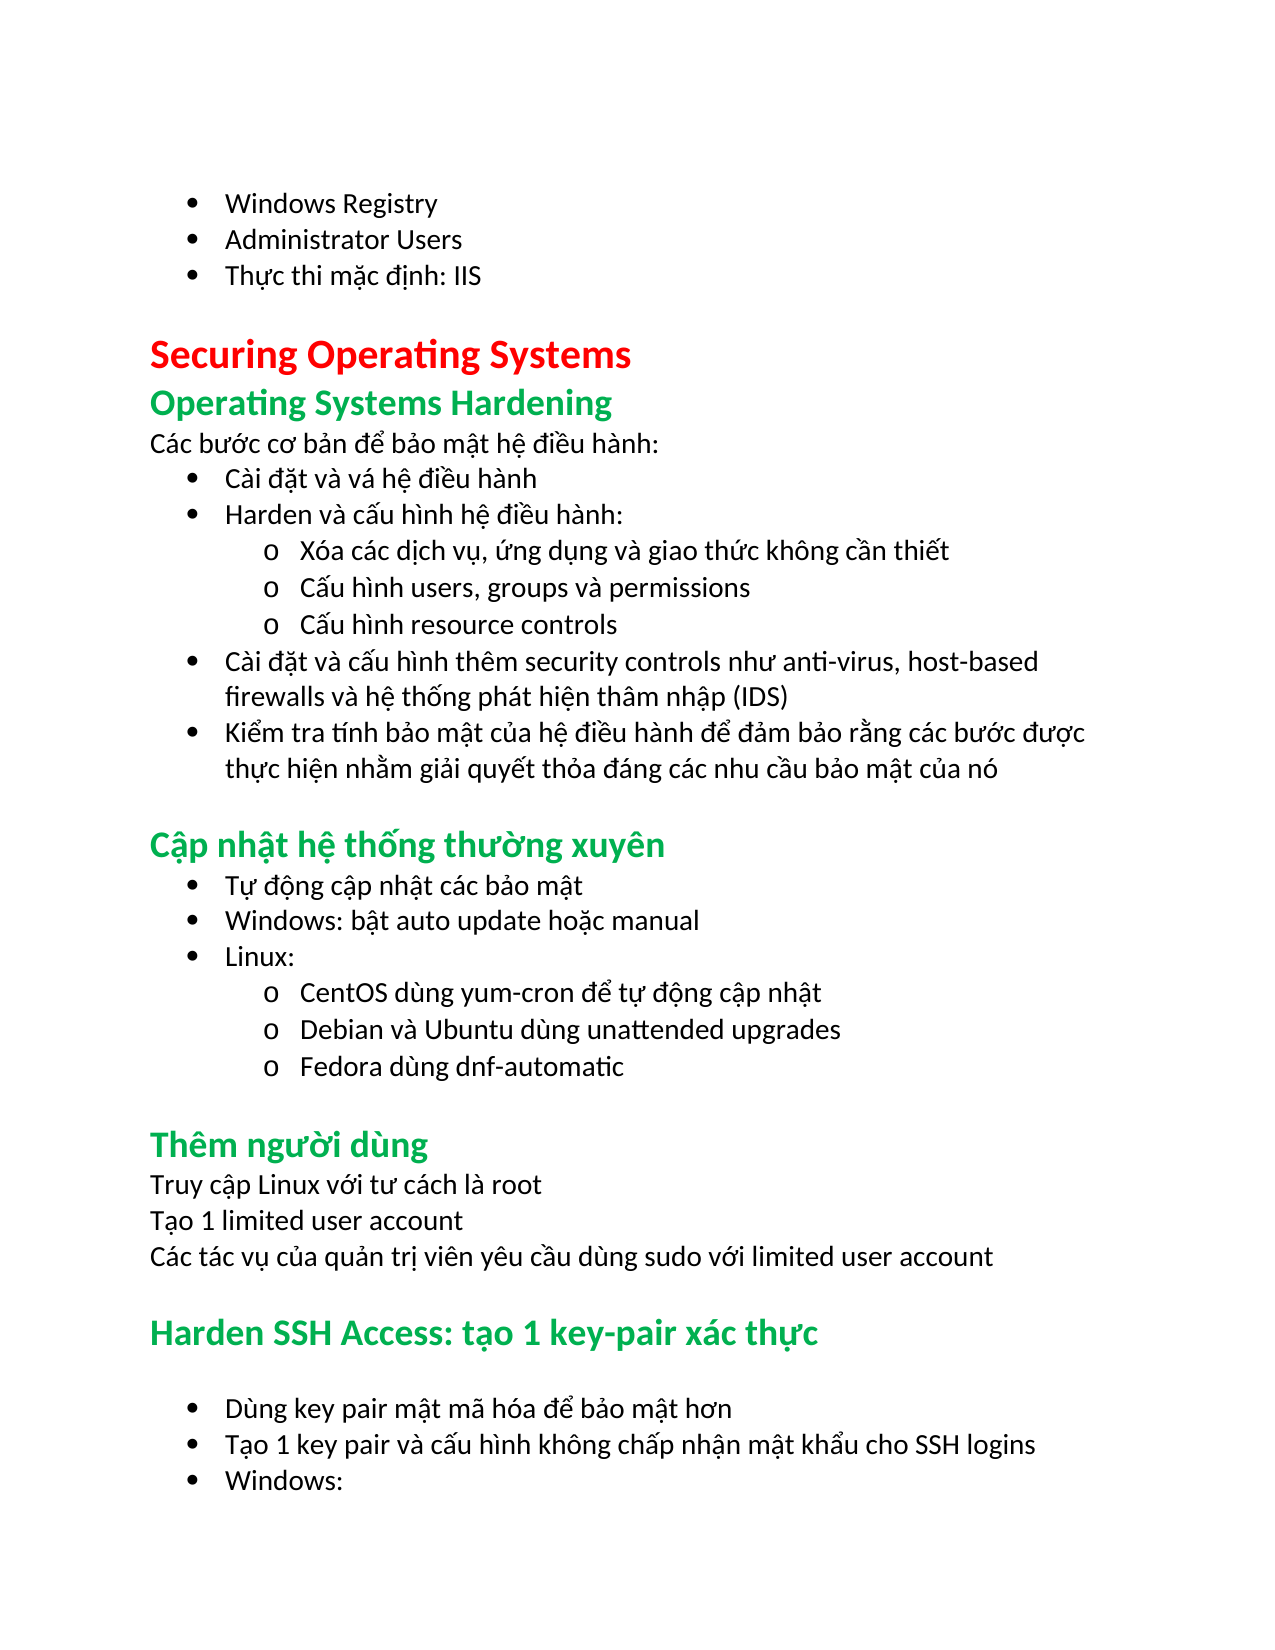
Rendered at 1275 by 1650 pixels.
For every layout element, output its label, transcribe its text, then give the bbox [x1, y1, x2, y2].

text Harden SSH Access: tạo 1 key-pair xác thực [150, 1309, 1125, 1355]
list Dùng key pair mật mã hóa để bảo mật hơn [187, 1390, 1125, 1426]
text Cập nhật hệ thống thường xuyên [150, 821, 1125, 867]
list Tự động cập nhật các bảo mật [187, 867, 1125, 902]
list CentOS dùng yum-cron để tự động cập nhật [262, 974, 1125, 1011]
list Tạo 1 key pair và cấu hình không chấp nhận mật khẩu cho SSH logins [187, 1426, 1125, 1462]
text Các tác vụ của quản trị viên yêu cầu dùng sudo với limited user account [150, 1238, 1125, 1273]
list Cấu hình users, groups và permissions [262, 569, 1125, 606]
text Các bước cơ bản để bảo mật hệ điều hành: [150, 425, 1125, 460]
text Securing Operating Systems [150, 328, 1125, 379]
list Windows: bật auto update hoặc manual [187, 902, 1125, 938]
list Linux: [187, 938, 1125, 974]
list Kiểm tra tính bảo mật của hệ điều hành để đảm bảo rằng các bước được thực hiện nhằm giải quyết thỏa đáng các nhu cầu bảo mật của nó [187, 714, 1125, 785]
list Administrator Users [187, 221, 1125, 257]
list Harden và cấu hình hệ điều hành: [187, 496, 1125, 532]
text Operating Systems Hardening [150, 379, 1125, 425]
list Windows: [187, 1462, 1125, 1497]
text Tạo 1 limited user account [150, 1202, 1125, 1238]
list Fedora dùng dnf-automatic [262, 1048, 1125, 1085]
list Cài đặt và cấu hình thêm security controls như anti-virus, host-based firewalls và hệ thống phát hiện thâm nhập (IDS) [187, 643, 1125, 714]
list Cài đặt và vá hệ điều hành [187, 460, 1125, 496]
list Thực thi mặc định: IIS [187, 257, 1125, 292]
text Truy cập Linux với tư cách là root [150, 1166, 1125, 1202]
text Thêm người dùng [150, 1121, 1125, 1166]
list Windows Registry [187, 186, 1125, 221]
list Debian và Ubuntu dùng unattended upgrades [262, 1011, 1125, 1048]
list Cấu hình resource controls [262, 606, 1125, 643]
list Xóa các dịch vụ, ứng dụng và giao thức không cần thiết [262, 532, 1125, 569]
